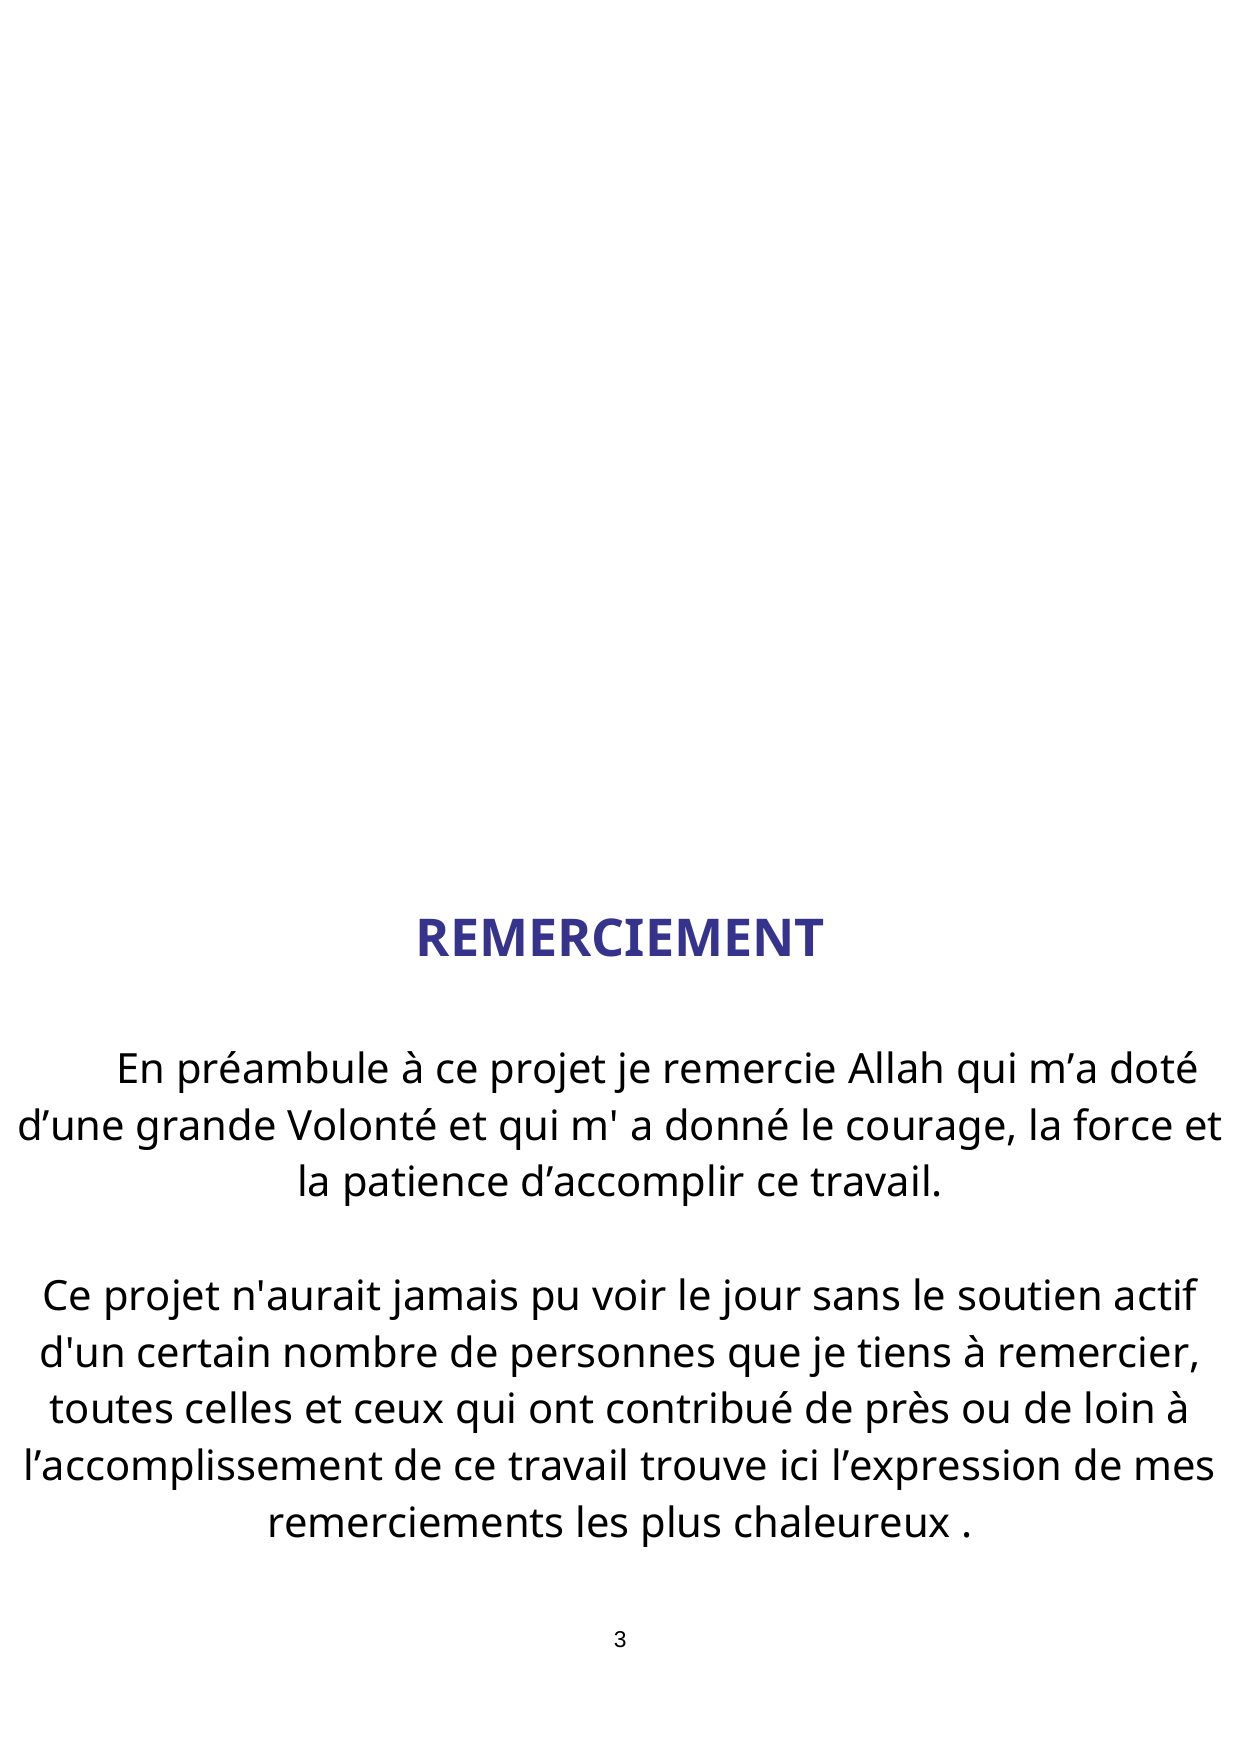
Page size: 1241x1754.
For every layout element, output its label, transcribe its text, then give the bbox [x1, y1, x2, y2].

text l’accomplissement de ce travail trouve ici l’expression de mes remerciements les plus chaleureux . [0, 1436, 1240, 1549]
text Ce projet n'aurait jamais pu voir le jour sans le soutien actif [0, 1266, 1240, 1322]
text REMERCIEMENT [0, 900, 1240, 971]
text toutes celles et ceux qui ont contribué de près ou de loin à [0, 1379, 1240, 1436]
text d'un certain nombre de personnes que je tiens à remercier, [0, 1322, 1240, 1379]
text En préambule à ce projet je remercie Allah qui m’a doté d’une grande Volonté et qui m' a donné le courage, la force et la patience d’accomplir ce travail. [0, 1038, 1240, 1209]
